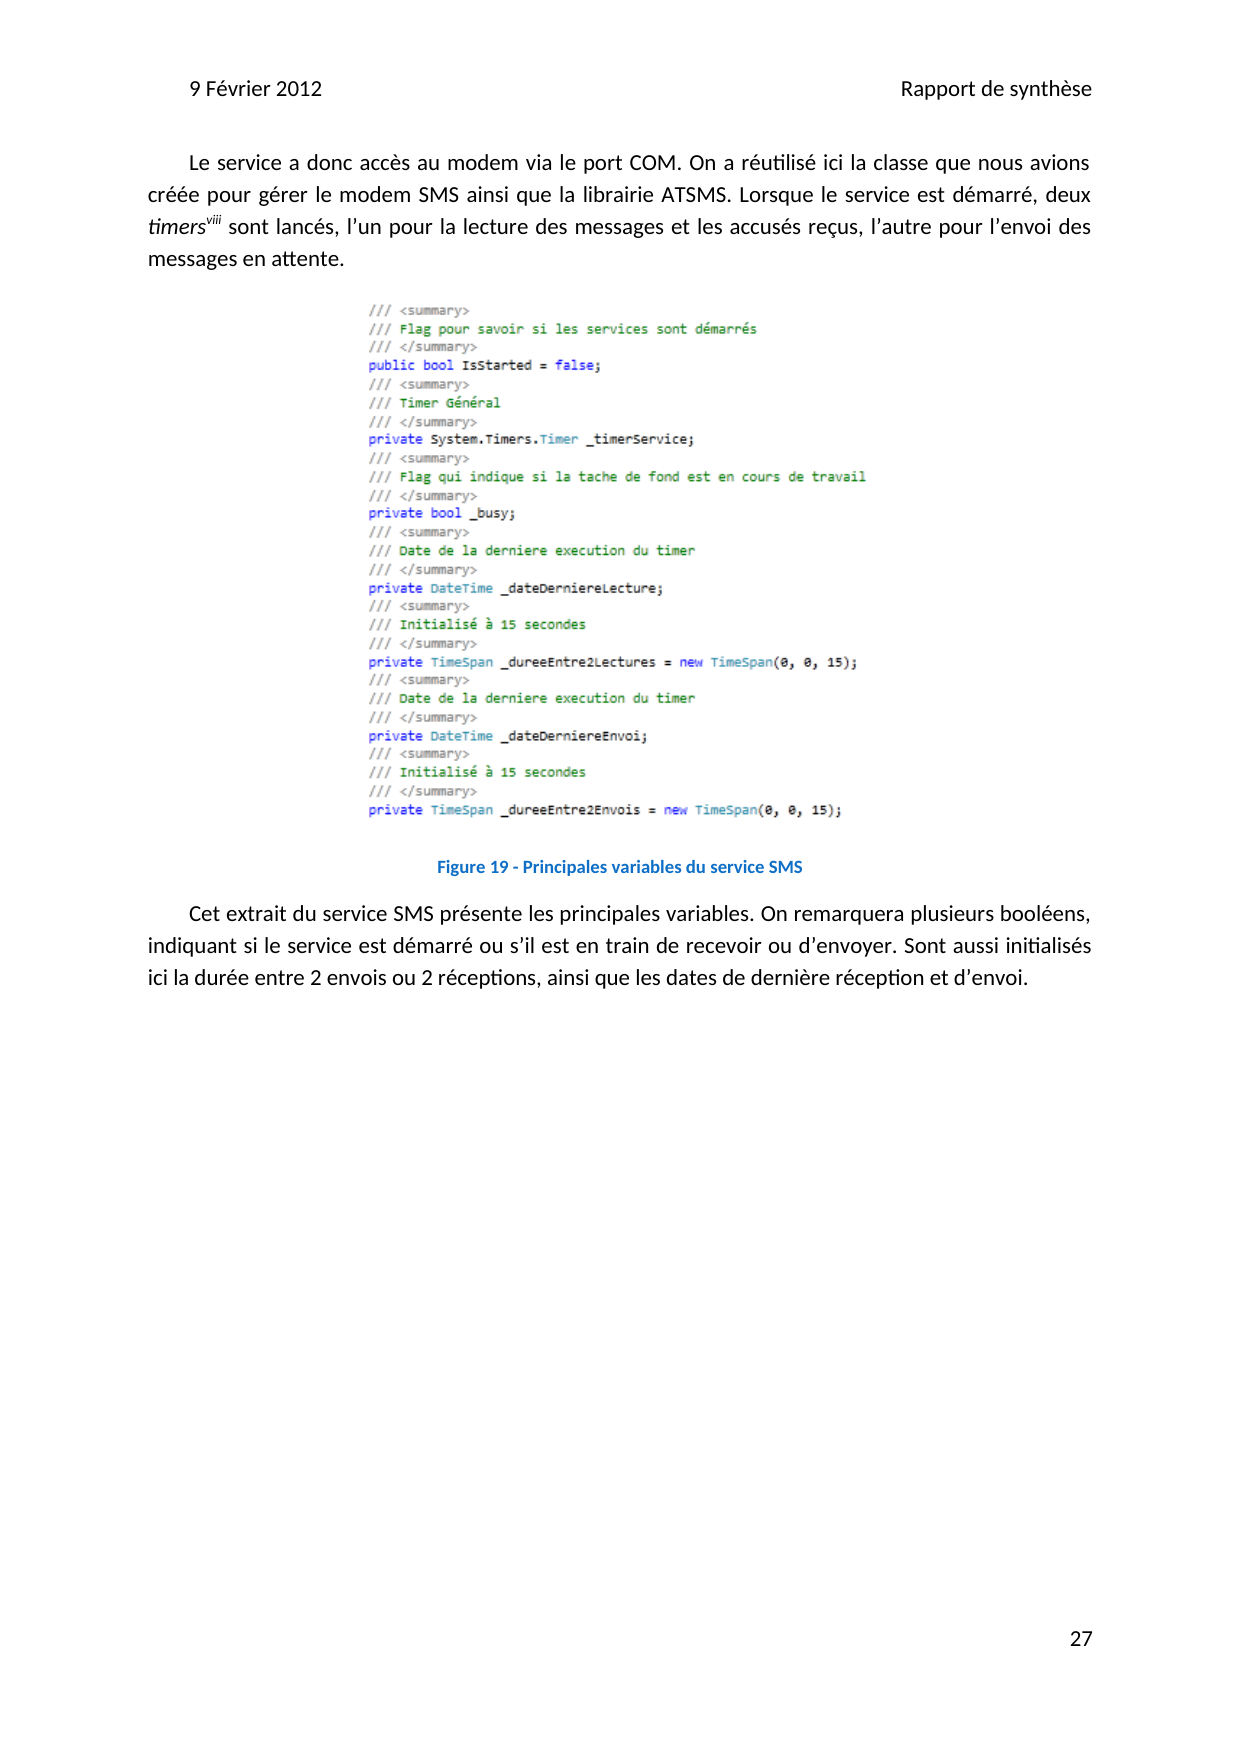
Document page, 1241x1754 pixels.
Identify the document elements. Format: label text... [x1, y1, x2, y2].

picture [346, 297, 935, 831]
text Cet extrait du service SMS présente les principales variables. On remarquera plusieurs booléens, indiquant si le service est démarré ou s’il est en train de recevoir ou d’envoyer. Sont aussi initialisés ici la durée entre 2 envois ou 2 réceptions, ainsi que les dates de dernière réception et d’envoi. [148, 899, 1093, 991]
text Le service a donc accès au modem via le port COM. On a réutilisé ici la classe que nous avions créée pour gérer le modem SMS ainsi que la librairie ATSMS. Lorsque le service est démarré, deux timers sont lancés, l’un pour la lecture des messages et les accusés reçus, l’autre pour l’envoi des messages en attente. [148, 148, 1093, 272]
